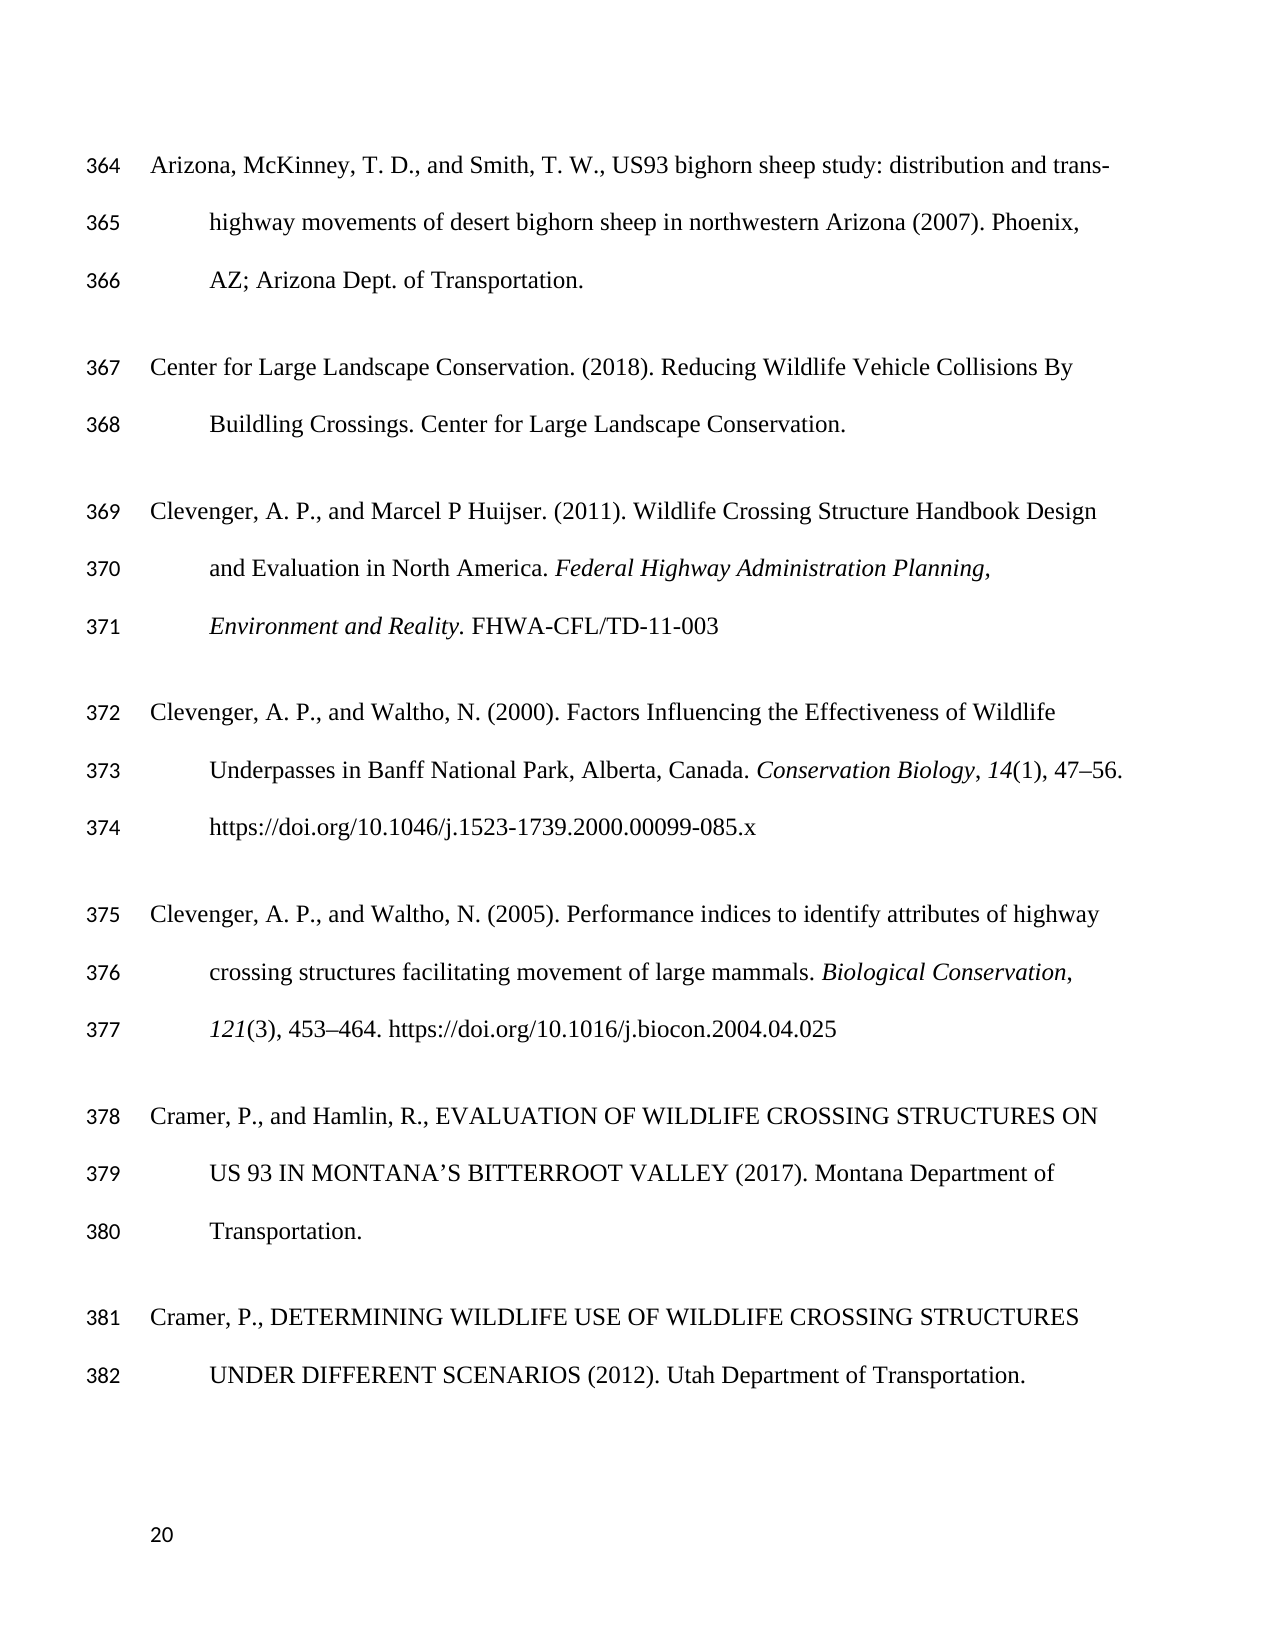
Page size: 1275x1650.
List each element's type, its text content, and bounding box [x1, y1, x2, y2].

text Center for Large Landscape Conservation. (2018). Reducing Wildlife Vehicle Collisions By Buildling Crossings. Center for Large Landscape Conservation. [150, 352, 1125, 438]
text Clevenger, A. P., and Marcel P Huijser. (2011). Wildlife Crossing Structure Handbook Design and Evaluation in North America. Federal Highway Administration Planning, Environment and Reality. FHWA-CFL/TD-11-003 [150, 496, 1125, 639]
text Clevenger, A. P., and Waltho, N. (2005). Performance indices to identify attributes of highway crossing structures facilitating movement of large mammals. Biological Conservation, 121(3), 453–464. https://doi.org/10.1016/j.biocon.2004.04.025 [150, 899, 1125, 1043]
text Clevenger, A. P., and Waltho, N. (2000). Factors Influencing the Effectiveness of Wildlife Underpasses in Banff National Park, Alberta, Canada. Conservation Biology, 14(1), 47–56. https://doi.org/10.1046/j.1523-1739.2000.00099-085.x [150, 697, 1125, 841]
text Arizona, McKinney, T. D., and Smith, T. W., US93 bighorn sheep study: distribution and trans-highway movements of desert bighorn sheep in northwestern Arizona (2007). Phoenix, AZ; Arizona Dept. of Transportation. [150, 150, 1125, 294]
text Cramer, P., and Hamlin, R., EVALUATION OF WILDLIFE CROSSING STRUCTURES ON US 93 IN MONTANA’S BITTERROOT VALLEY (2017). Montana Department of Transportation. [150, 1101, 1125, 1244]
text Cramer, P., DETERMINING WILDLIFE USE OF WILDLIFE CROSSING STRUCTURES UNDER DIFFERENT SCENARIOS (2012). Utah Department of Transportation. [150, 1302, 1125, 1389]
